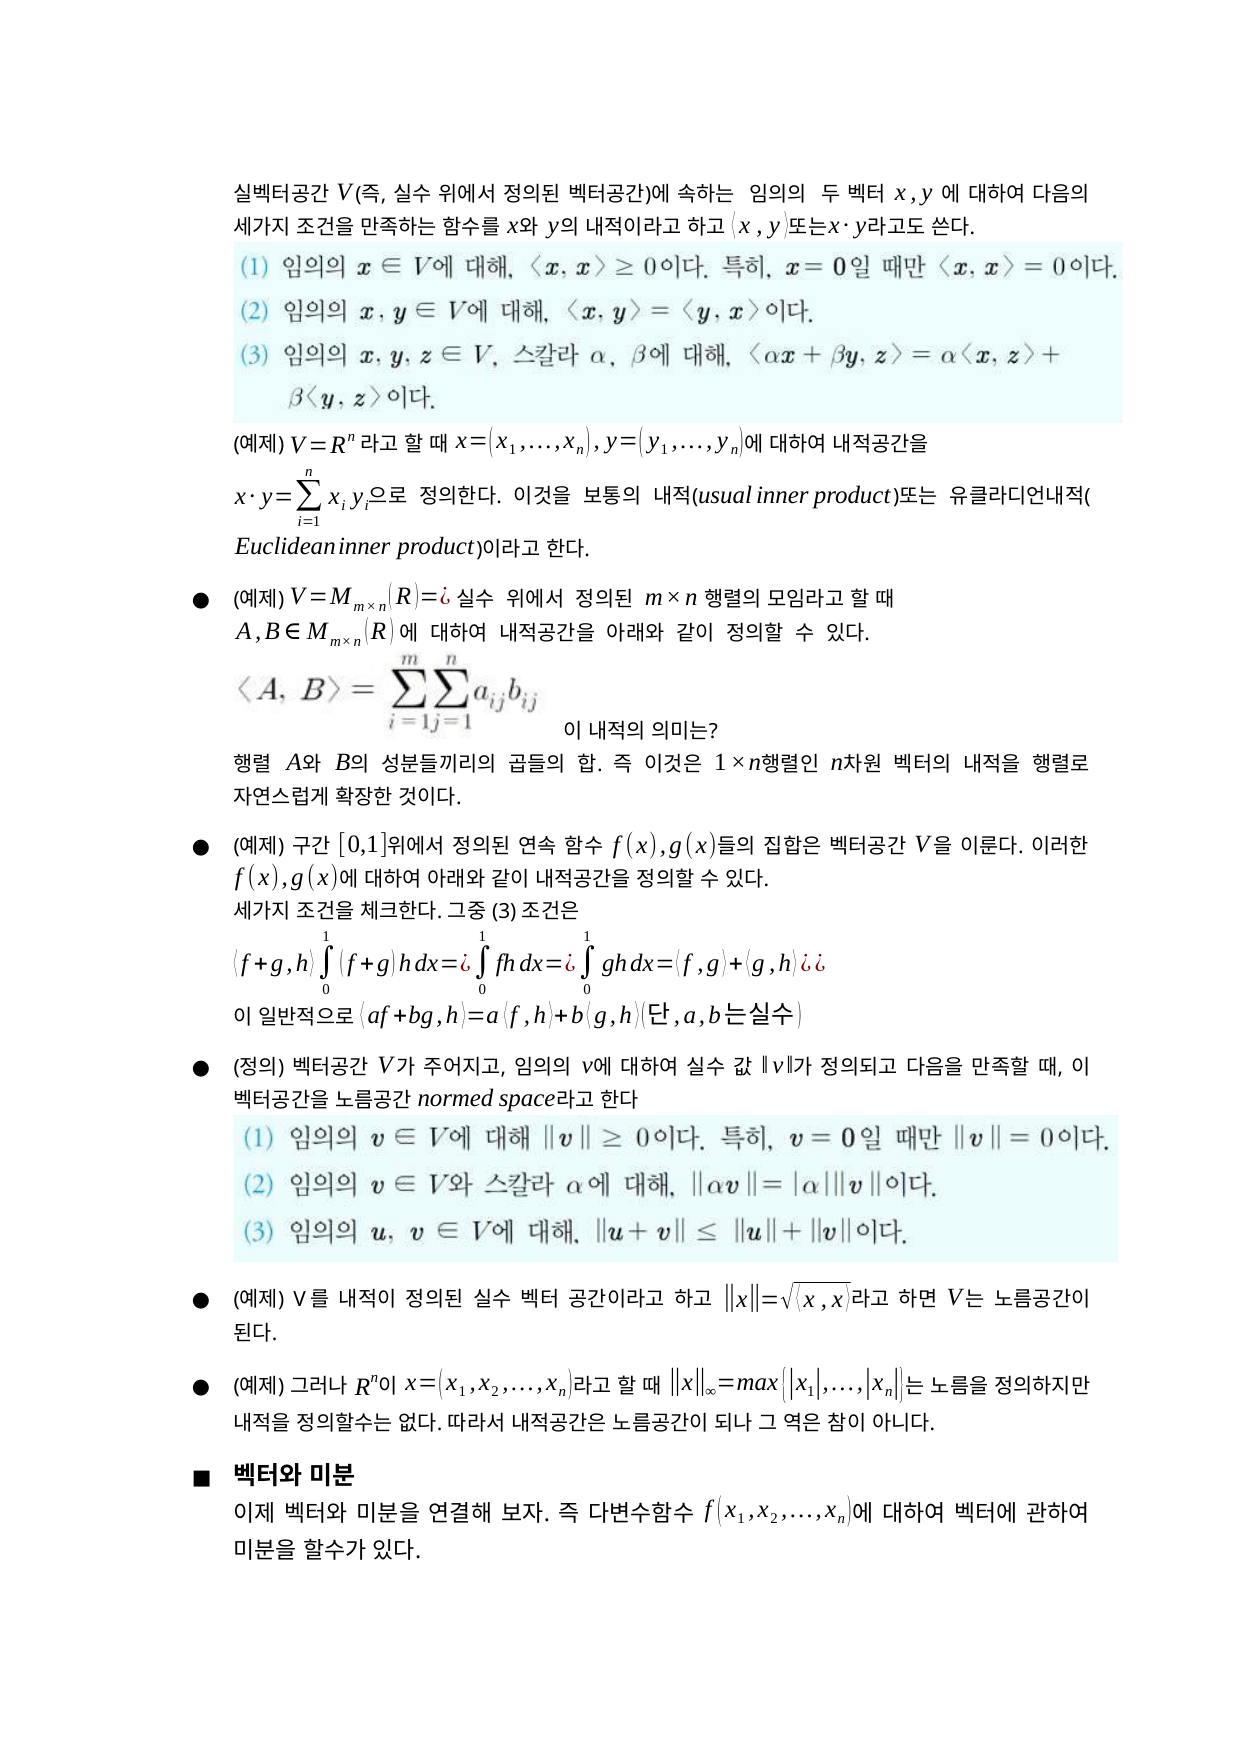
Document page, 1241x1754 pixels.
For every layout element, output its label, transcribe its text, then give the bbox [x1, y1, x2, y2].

picture [233, 651, 547, 739]
list (예제) V를 내적이 정의된 실수 벡터 공간이라고 하고 라고 하면 는 노름공간이 된다. [192, 1281, 1090, 1346]
picture [233, 242, 1123, 423]
list (예제) 구간 위에서 정의된 연속 함수 들의 집합은 벡터공간 을 이룬다. 이러한 에 대하여 아래와 같이 내적공간을 정의할 수 있다. 세가지 조건을 체크한다. 그중 (3) 조건은 이 일반적으로 [192, 829, 1090, 1031]
list 벡터와 미분 이제 벡터와 미분을 연결해 보자. 즉 다변수함수 에 대하여 벡터에 관하여 미분을 할수가 있다. [192, 1455, 1090, 1565]
list (예제) 그러나 이 라고 할 때 는 노름을 정의하지만 내적을 정의할수는 없다. 따라서 내적공간은 노름공간이 되나 그 역은 참이 아니다. [192, 1365, 1090, 1436]
list (예제) 실수 위에서 정의된 행렬의 모임라고 할 때 에 대하여 내적공간을 아래와 같이 정의할 수 있다. 이 내적의 의미는? 행렬 와 의 성분들끼리의 곱들의 합. 즉 이것은 행렬인 차원 벡터의 내적을 행렬로 자연스럽게 확장한 것이다. [192, 581, 1090, 810]
picture [233, 1115, 1119, 1262]
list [192, 177, 1090, 562]
